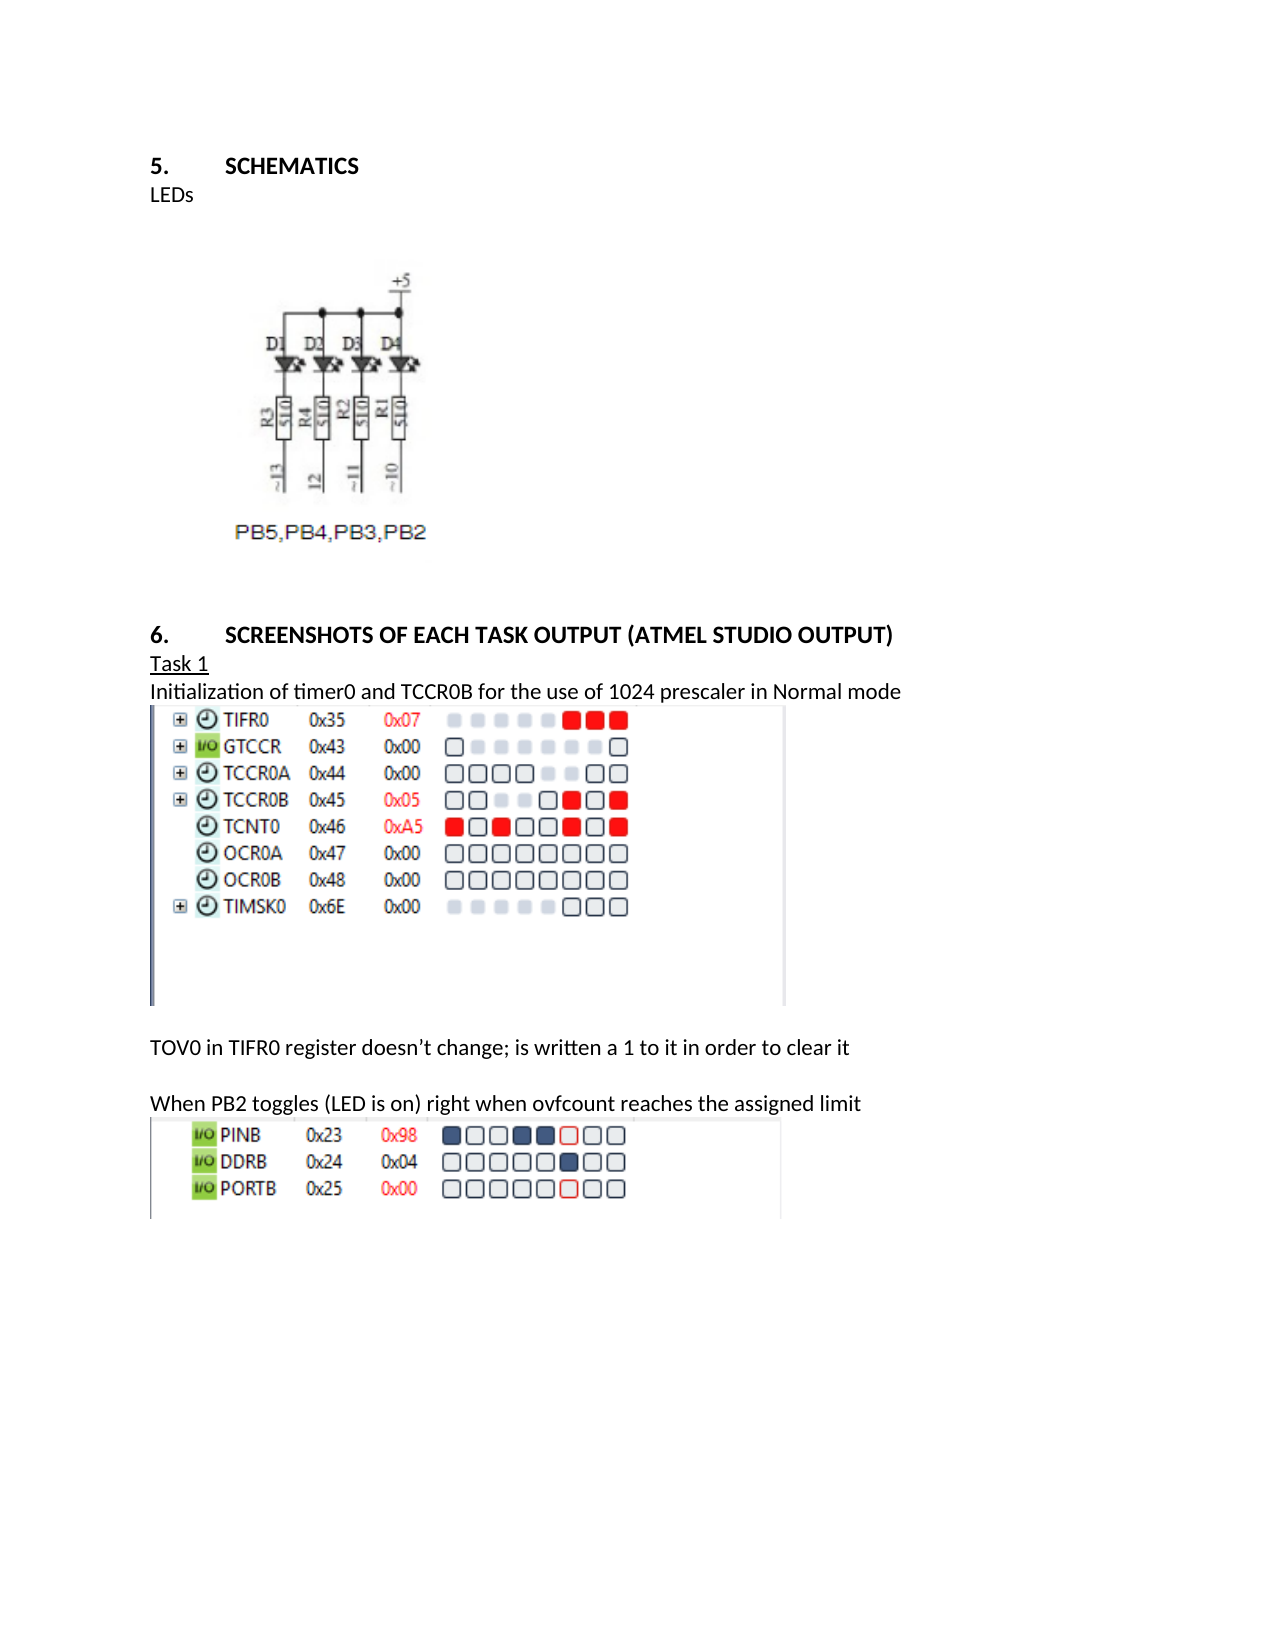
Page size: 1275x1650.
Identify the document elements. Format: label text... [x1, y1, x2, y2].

picture [229, 243, 435, 563]
text LEDs [150, 181, 1125, 208]
list SCHEMATICS [150, 150, 1125, 181]
text TOV0 in TIFR0 register doesn’t change; is written a 1 to it in order to clear it [150, 1033, 1125, 1061]
text When PB2 toggles (LED is on) right when ovfcount reaches the assigned limit [150, 1089, 1125, 1117]
list SCREENSHOTS OF EACH TASK OUTPUT (ATMEL STUDIO OUTPUT) [150, 619, 1125, 649]
picture [150, 705, 786, 1006]
text Task 1 [150, 649, 1125, 677]
text Initialization of timer0 and TCCR0B for the use of 1024 prescaler in Normal mode [150, 677, 1125, 705]
picture [150, 1117, 782, 1219]
